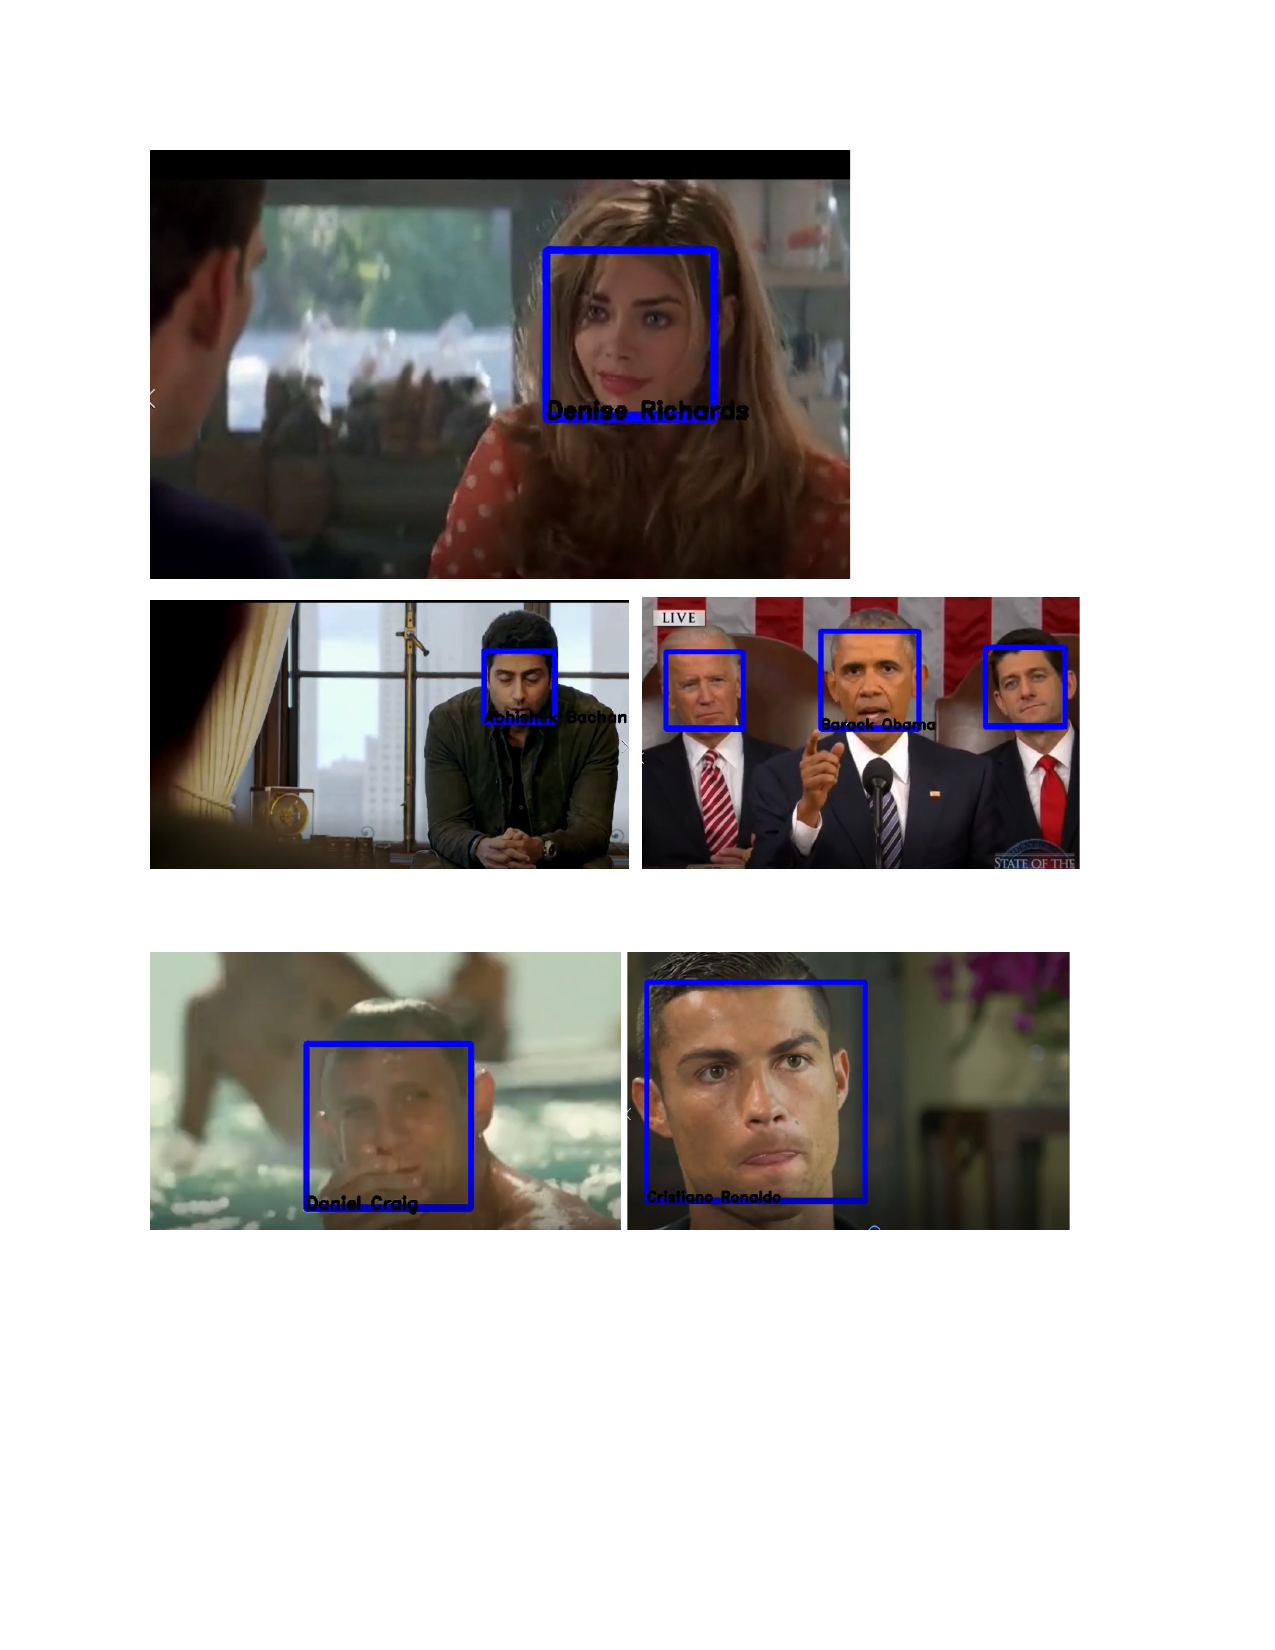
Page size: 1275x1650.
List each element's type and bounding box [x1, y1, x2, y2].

picture [150, 952, 621, 1230]
picture [642, 597, 1080, 869]
picture [150, 150, 851, 579]
picture [627, 952, 1070, 1230]
picture [150, 600, 629, 869]
